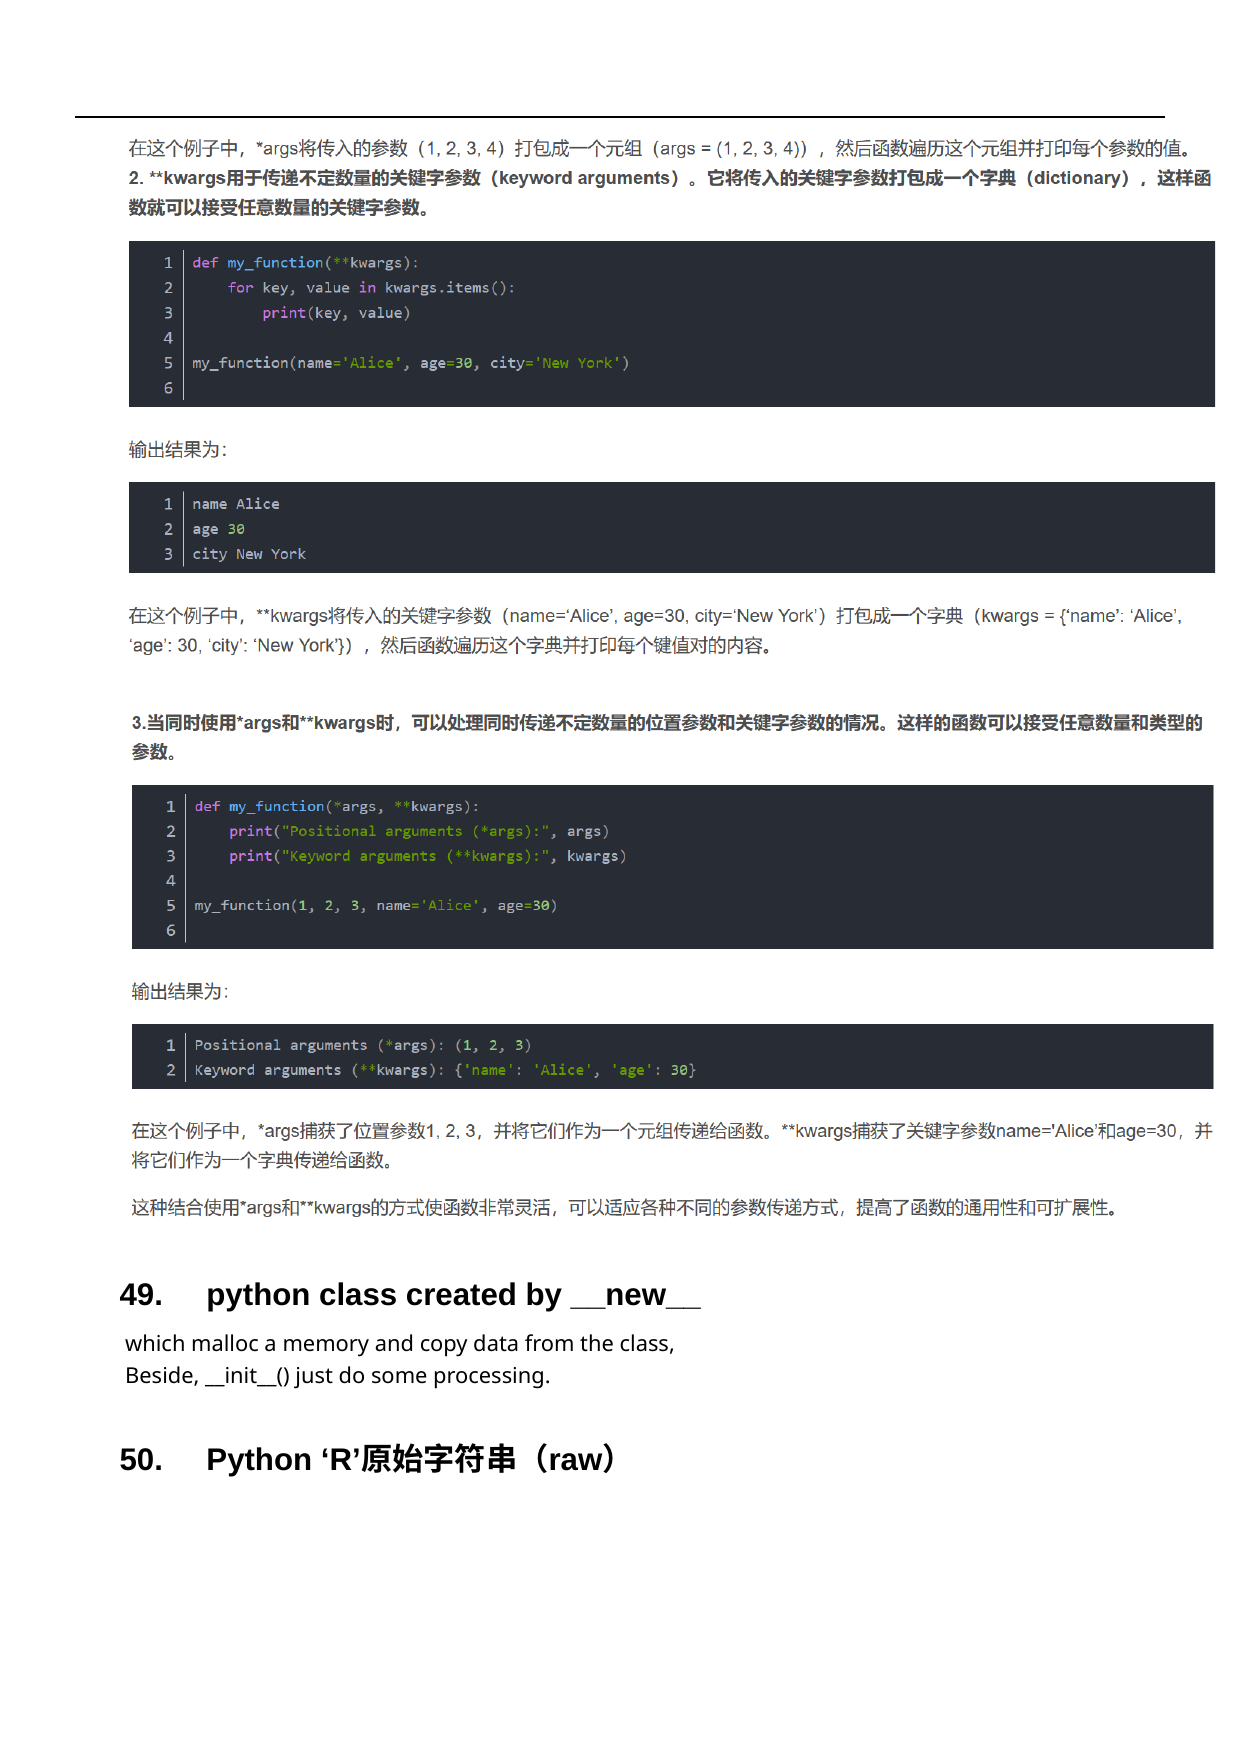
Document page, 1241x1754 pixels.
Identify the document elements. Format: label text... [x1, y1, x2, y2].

text which malloc a memory and copy data from the class, [75, 1326, 1165, 1359]
subtitle python class created by __new__ [119, 1261, 1165, 1326]
subtitle Python ‘R’原始字符串（raw） [119, 1424, 1165, 1489]
text Beside, __init__() just do some processing. [75, 1359, 1165, 1391]
